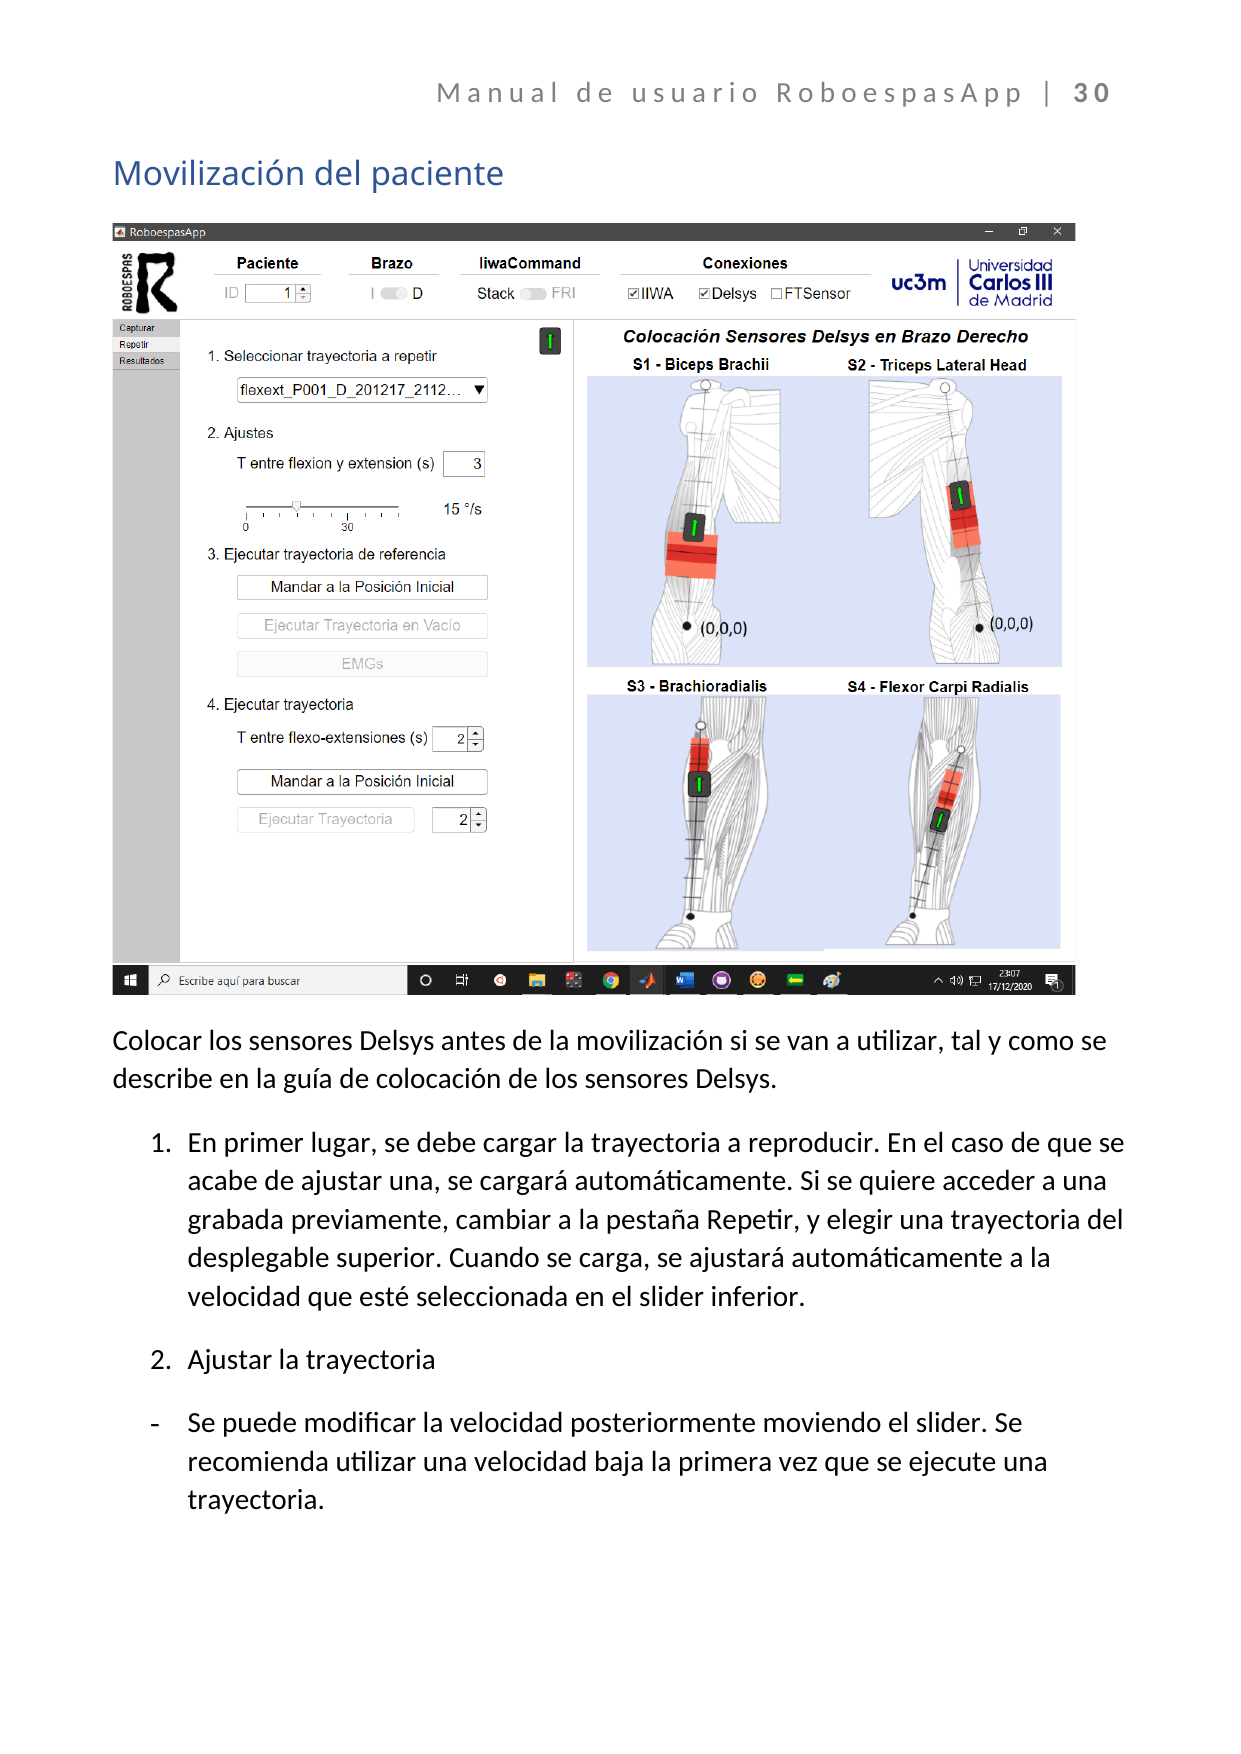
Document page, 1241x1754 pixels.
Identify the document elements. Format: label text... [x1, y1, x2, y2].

list En primer lugar, se debe cargar la trayectoria a reproducir. En el caso de que se acabe de ajustar una, se cargará automáticamente. Si se quiere acceder a una grabada previamente, cambiar a la pestaña Repetir, y elegir una trayectoria del desplegable superior. Cuando se carga, se ajustará automáticamente a la velocidad que esté seleccionada en el slider inferior. [150, 1124, 1128, 1313]
subtitle Movilización del paciente [112, 150, 1128, 195]
list Se puede modificar la velocidad posteriormente moviendo el slider. Se recomienda utilizar una velocidad baja la primera vez que se ejecute una trayectoria. [150, 1404, 1128, 1517]
list Ajustar la trayectoria [150, 1341, 1128, 1377]
text Colocar los sensores Delsys antes de la movilización si se van a utilizar, tal y como se describe en la guía de colocación de los sensores Delsys. [112, 1022, 1128, 1096]
picture [112, 223, 1076, 995]
